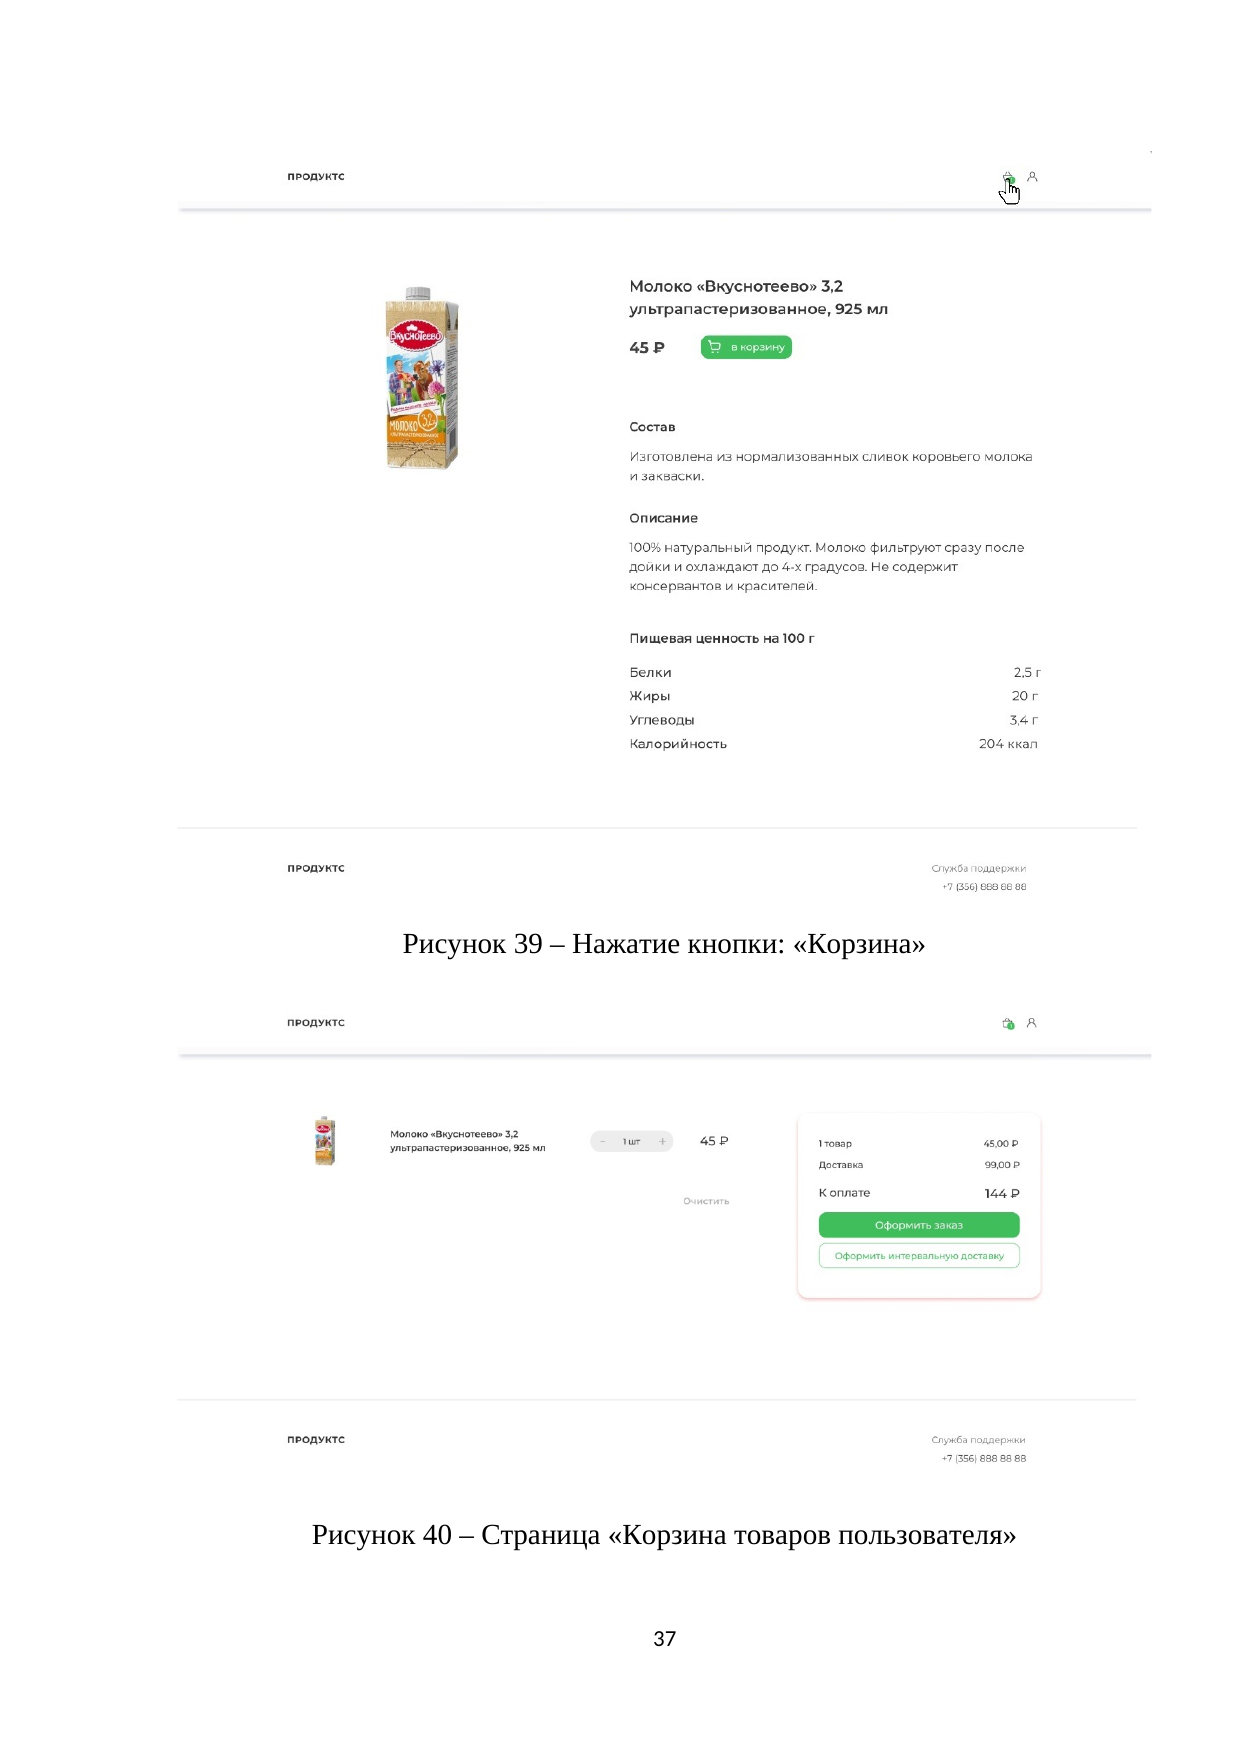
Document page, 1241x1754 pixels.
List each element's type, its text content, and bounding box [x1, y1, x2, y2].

text Рисунок 39 – Нажатие кнопки: «Корзина» [177, 927, 1152, 960]
picture [177, 997, 1152, 1499]
text Рисунок 40 – Страница «Корзина товаров пользователя» [177, 1517, 1152, 1551]
picture [177, 151, 1152, 927]
